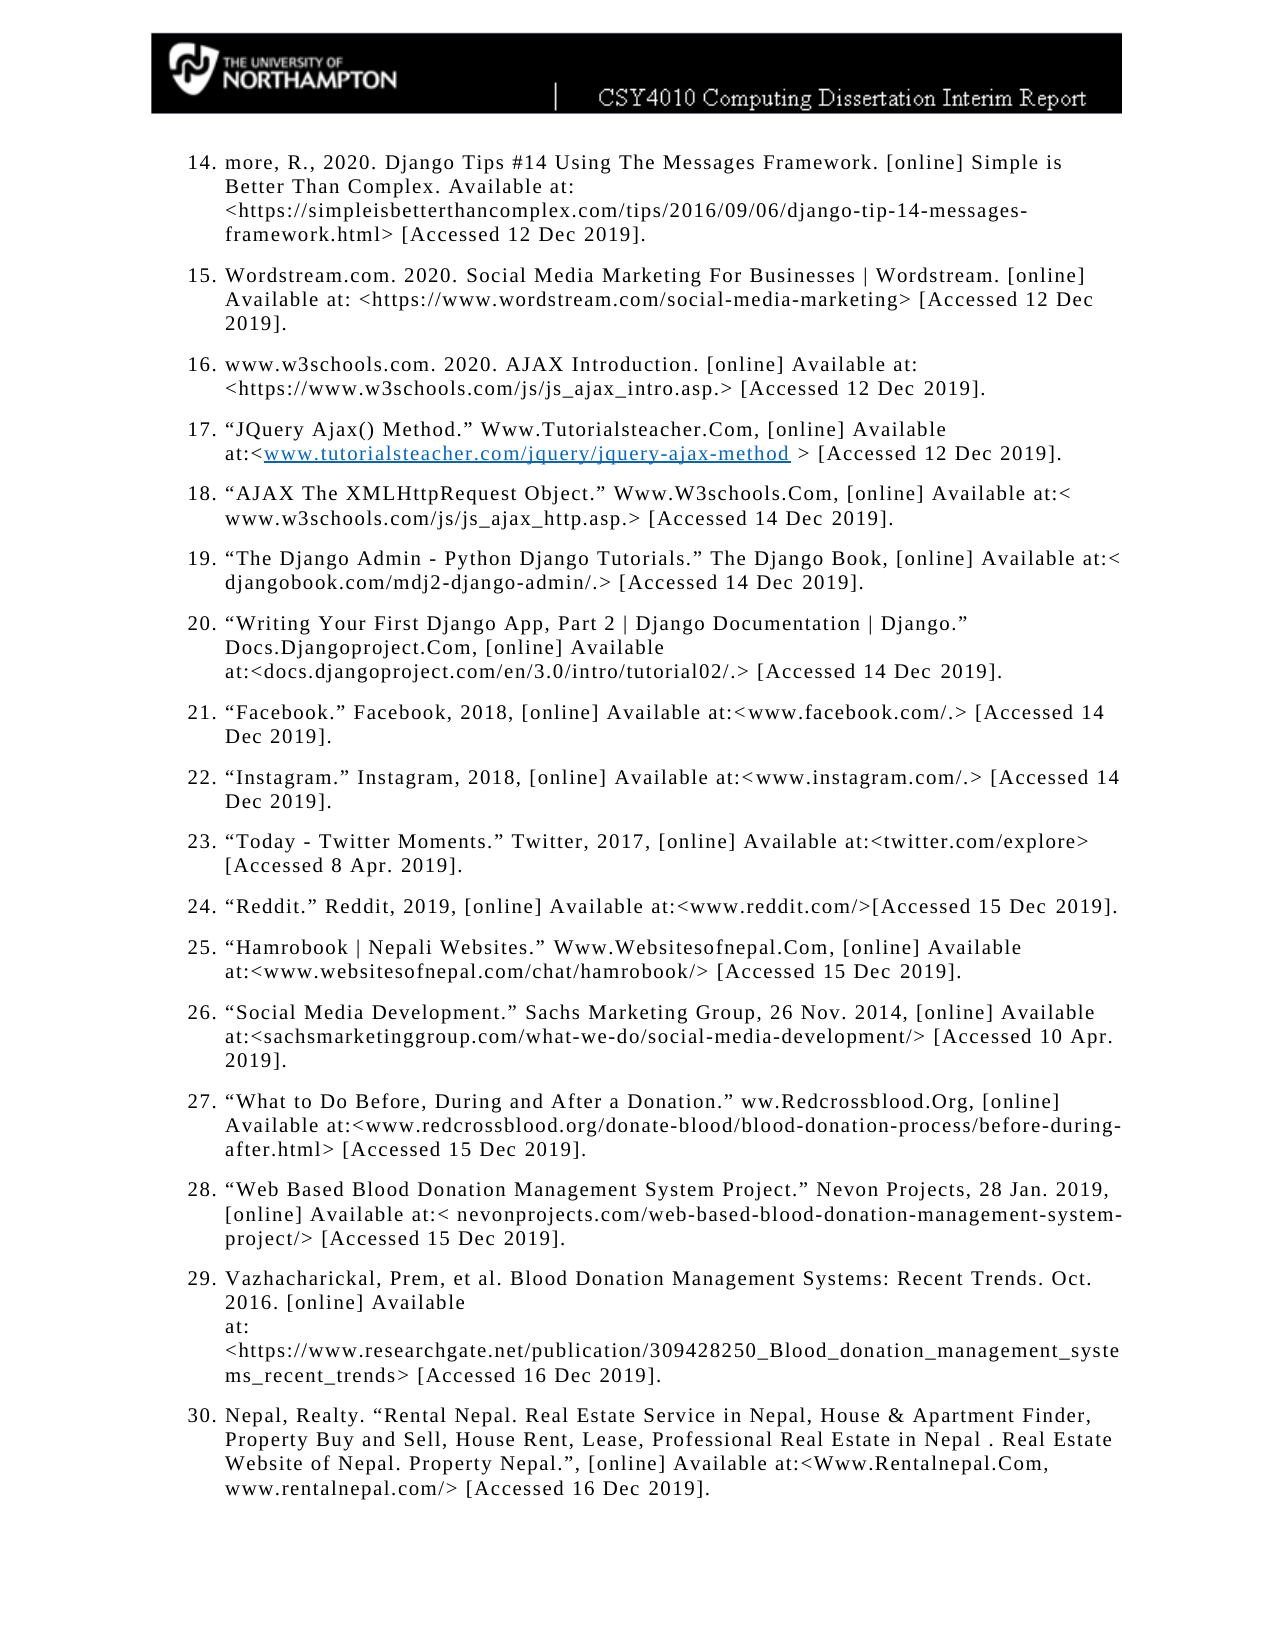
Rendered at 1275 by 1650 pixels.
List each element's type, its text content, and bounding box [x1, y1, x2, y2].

picture [150, 21, 1122, 116]
text “Today - Twitter Moments.” Twitter, 2017, [online] Available at:<twitter.com/explore> [Accessed 8 Apr. 2019]. [187, 829, 1125, 877]
text “What to Do Before, During and After a Donation.” ww.Redcrossblood.Org, [online] Available at:<www.redcrossblood.org/donate-blood/blood-donation-process/before-during-after.html> [Accessed 15 Dec 2019]. [187, 1088, 1125, 1161]
text “Social Media Development.” Sachs Marketing Group, 26 Nov. 2014, [online] Available at:<sachsmarketinggroup.com/what-we-do/social-media-development/> [Accessed 10 Apr. 2019]. [187, 1000, 1125, 1072]
text more, R., 2020. Django Tips #14 Using The Messages Framework. [online] Simple is Better Than Complex. Available at: <https://simpleisbetterthancomplex.com/tips/2016/09/06/django-tip-14-messages-framework.html> [Accessed 12 Dec 2019]. [187, 150, 1125, 246]
text “Reddit.” Reddit, 2019, [online] Available at:<www.reddit.com/>[Accessed 15 Dec 2019]. [187, 894, 1125, 918]
text www.w3schools.com. 2020. AJAX Introduction. [online] Available at: <https://www.w3schools.com/js/js_ajax_intro.asp.> [Accessed 12 Dec 2019]. [187, 352, 1125, 400]
text “AJAX The XMLHttpRequest Object.” Www.W3schools.Com, [online] Available at:< www.w3schools.com/js/js_ajax_http.asp.> [Accessed 14 Dec 2019]. [187, 481, 1125, 529]
text “Facebook.” Facebook, 2018, [online] Available at:<www.facebook.com/.> [Accessed 14 Dec 2019]. [187, 700, 1125, 748]
text “The Django Admin - Python Django Tutorials.” The Django Book, [online] Available at:< djangobook.com/mdj2-django-admin/.> [Accessed 14 Dec 2019]. [187, 546, 1125, 594]
text Nepal, Realty. “Rental Nepal. Real Estate Service in Nepal, House & Apartment Finder, Property Buy and Sell, House Rent, Lease, Professional Real Estate in Nepal . Real Estate Website of Nepal. Property Nepal.”, [online] Available at:<Www.Rentalnepal.Com, www.rentalnepal.com/> [Accessed 16 Dec 2019]. [187, 1403, 1125, 1499]
text “Instagram.” Instagram, 2018, [online] Available at:<www.instagram.com/.> [Accessed 14 Dec 2019]. [187, 764, 1125, 813]
text Wordstream.com. 2020. Social Media Marketing For Businesses | Wordstream. [online] Available at: <https://www.wordstream.com/social-media-marketing> [Accessed 12 Dec 2019]. [187, 263, 1125, 335]
text Vazhacharickal, Prem, et al. Blood Donation Management Systems: Recent Trends. Oct. 2016. [online] Available at:<https://www.researchgate.net/publication/309428250_Blood_donation_management_systems_recent_trends> [Accessed 16 Dec 2019]. [187, 1266, 1125, 1387]
text “JQuery Ajax() Method.” Www.Tutorialsteacher.Com, [online] Available at:<www.tutorialsteacher.com/jquery/jquery-ajax-method > [Accessed 12 Dec 2019]. [187, 417, 1125, 465]
text “Hamrobook | Nepali Websites.” Www.Websitesofnepal.Com, [online] Available at:<www.websitesofnepal.com/chat/hamrobook/> [Accessed 15 Dec 2019]. [187, 935, 1125, 983]
text “Writing Your First Django App, Part 2 | Django Documentation | Django.” Docs.Djangoproject.Com, [online] Available at:<docs.djangoproject.com/en/3.0/intro/tutorial02/.> [Accessed 14 Dec 2019]. [187, 611, 1125, 683]
text “Web Based Blood Donation Management System Project.” Nevon Projects, 28 Jan. 2019, [online] Available at:< nevonprojects.com/web-based-blood-donation-management-system-project/> [Accessed 15 Dec 2019]. [187, 1177, 1125, 1249]
